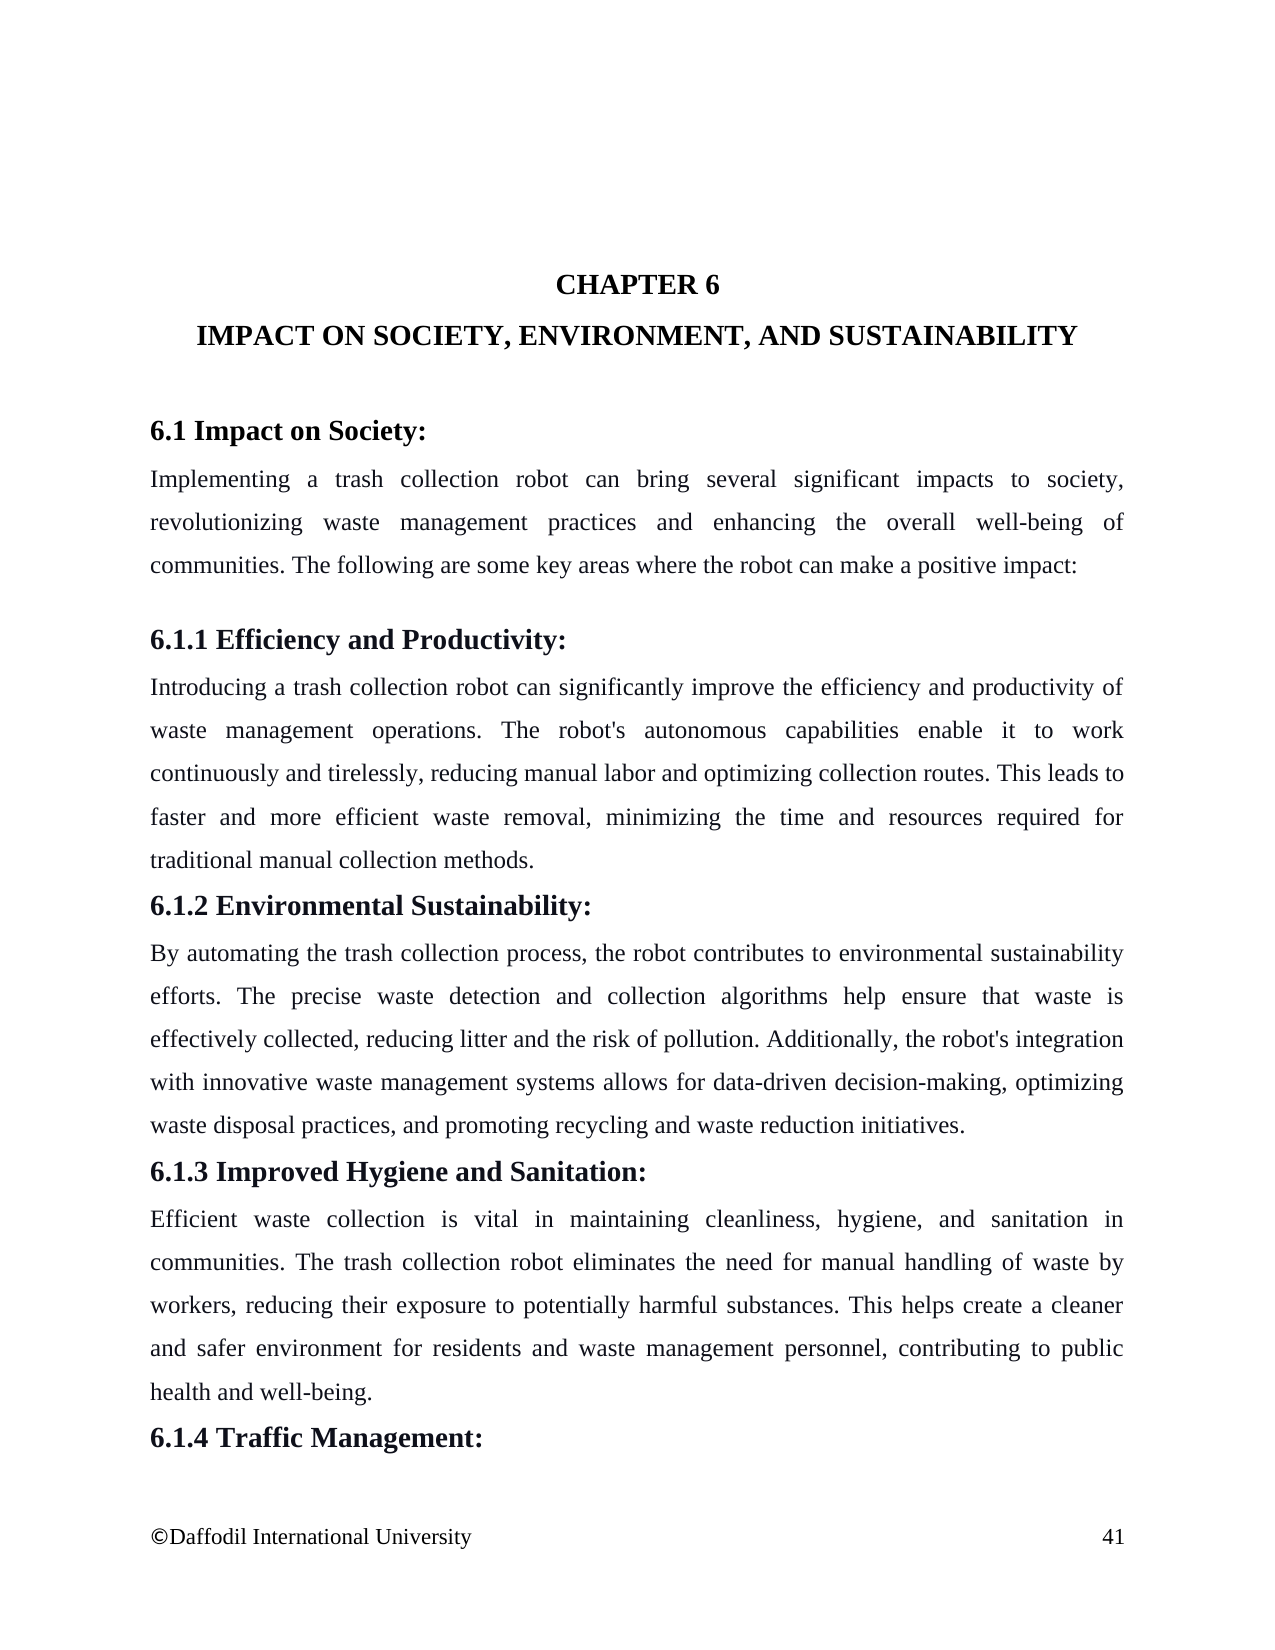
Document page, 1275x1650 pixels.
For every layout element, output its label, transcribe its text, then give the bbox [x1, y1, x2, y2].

text By automating the trash collection process, the robot contributes to environmental sustainability efforts. The precise waste detection and collection algorithms help ensure that waste is effectively collected, reducing litter and the risk of pollution. Additionally, the robot's integration with innovative waste management systems allows for data-driven decision-making, optimizing waste disposal practices, and promoting recycling and waste reduction initiatives. [150, 938, 1125, 1139]
text Introducing a trash collection robot can significantly improve the efficiency and productivity of waste management operations. The robot's autonomous capabilities enable it to work continuously and tirelessly, reducing manual labor and optimizing collection routes. This leads to faster and more efficient waste removal, minimizing the time and resources required for traditional manual collection methods. [150, 672, 1125, 873]
text 6.1.1 Efficiency and Productivity: [150, 622, 1125, 655]
text Implementing a trash collection robot can bring several significant impacts to society, revolutionizing waste management practices and enhancing the overall well-being of communities. The following are some key areas where the robot can make a positive impact: [150, 464, 1125, 579]
text Efficient waste collection is vital in maintaining cleanliness, hygiene, and sanitation in communities. The trash collection robot eliminates the need for manual handling of waste by workers, reducing their exposure to potentially harmful substances. This helps create a cleaner and safer environment for residents and waste management personnel, contributing to public health and well-being. [150, 1204, 1125, 1405]
text 6.1 Impact on Society: [150, 413, 1125, 447]
text 6.1.4 Traffic Management: [150, 1420, 1125, 1453]
text 6.1.2 Environmental Sustainability: [150, 888, 1125, 921]
text 6.1.3 Improved Hygiene and Sanitation: [150, 1154, 1125, 1187]
text IMPACT ON SOCIETY, ENVIRONMENT, AND SUSTAINABILITY [150, 318, 1125, 351]
text CHAPTER 6 [150, 267, 1125, 301]
